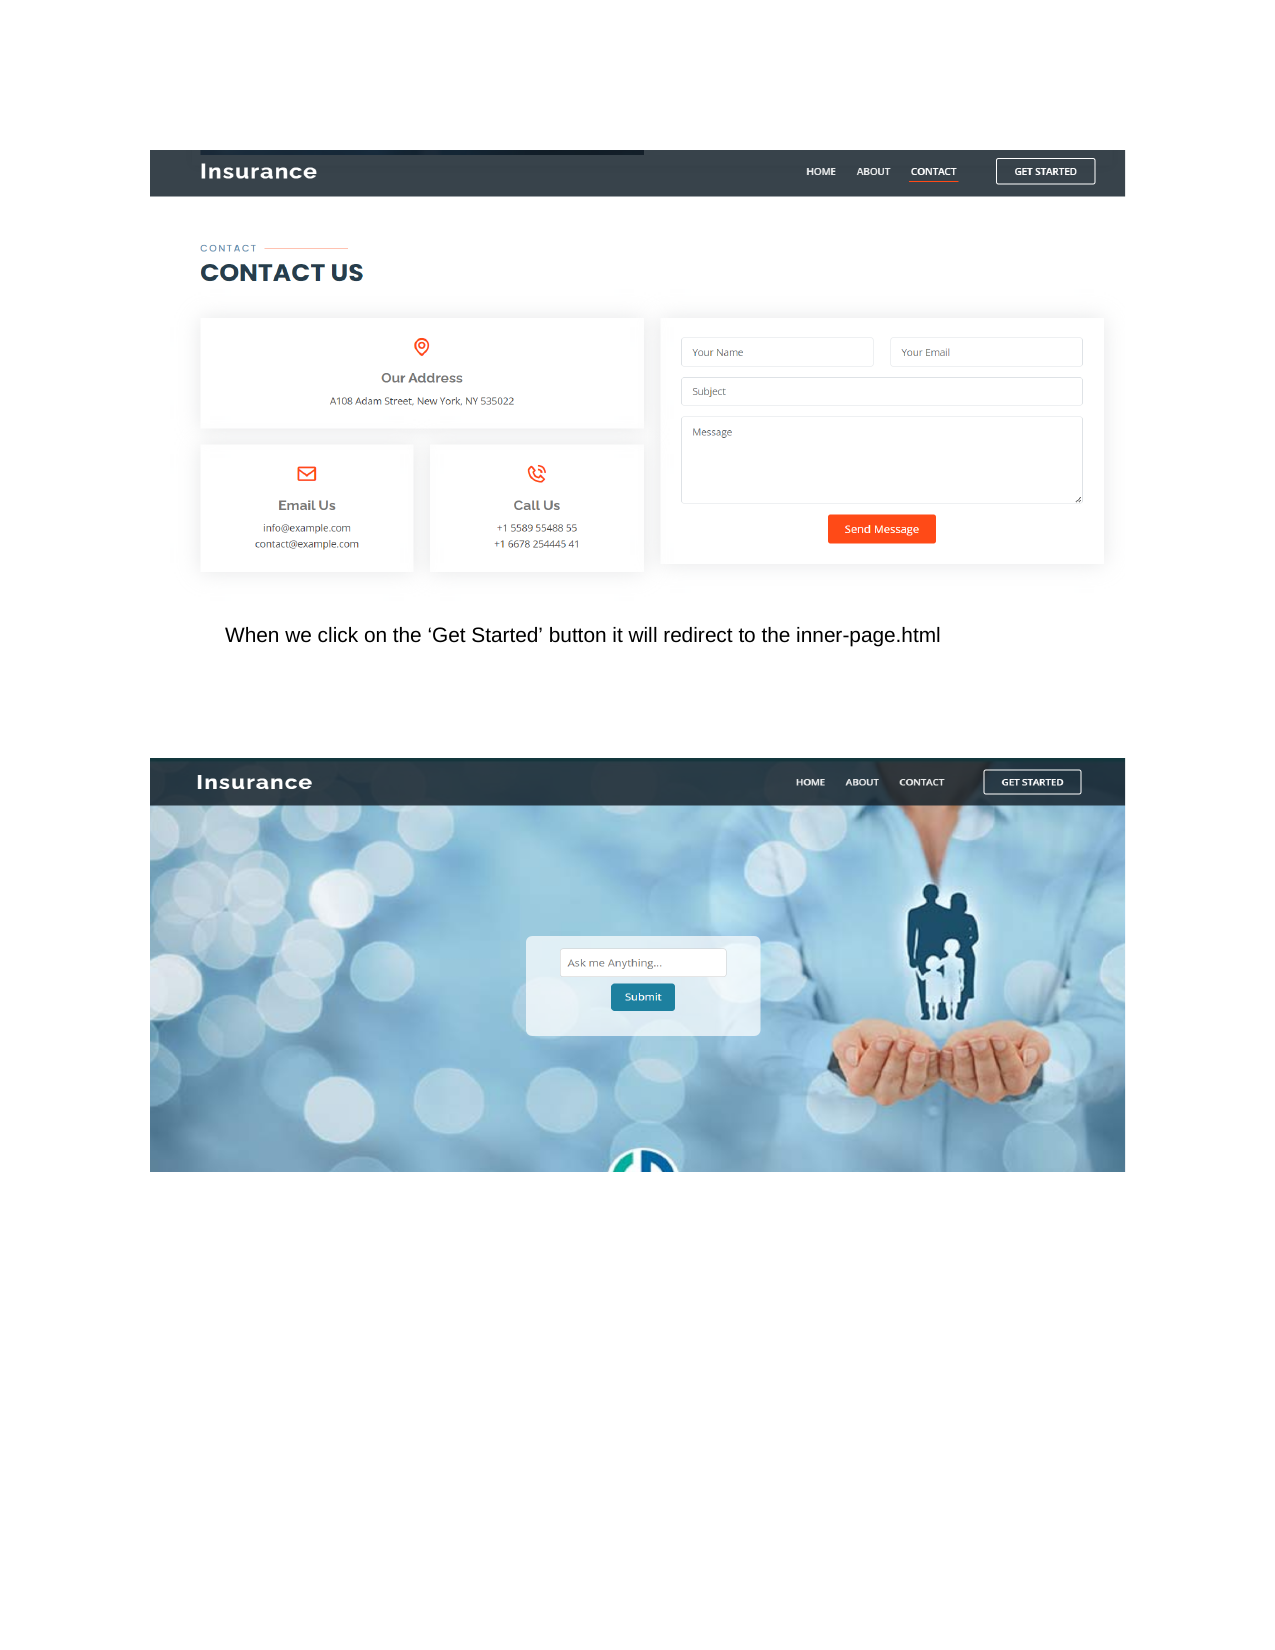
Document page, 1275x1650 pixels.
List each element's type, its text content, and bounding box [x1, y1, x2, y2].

text When we click on the ‘Get Started’ button it will redirect to the inner-page.html [150, 623, 1125, 647]
picture [150, 150, 1126, 605]
picture [150, 758, 1125, 1172]
